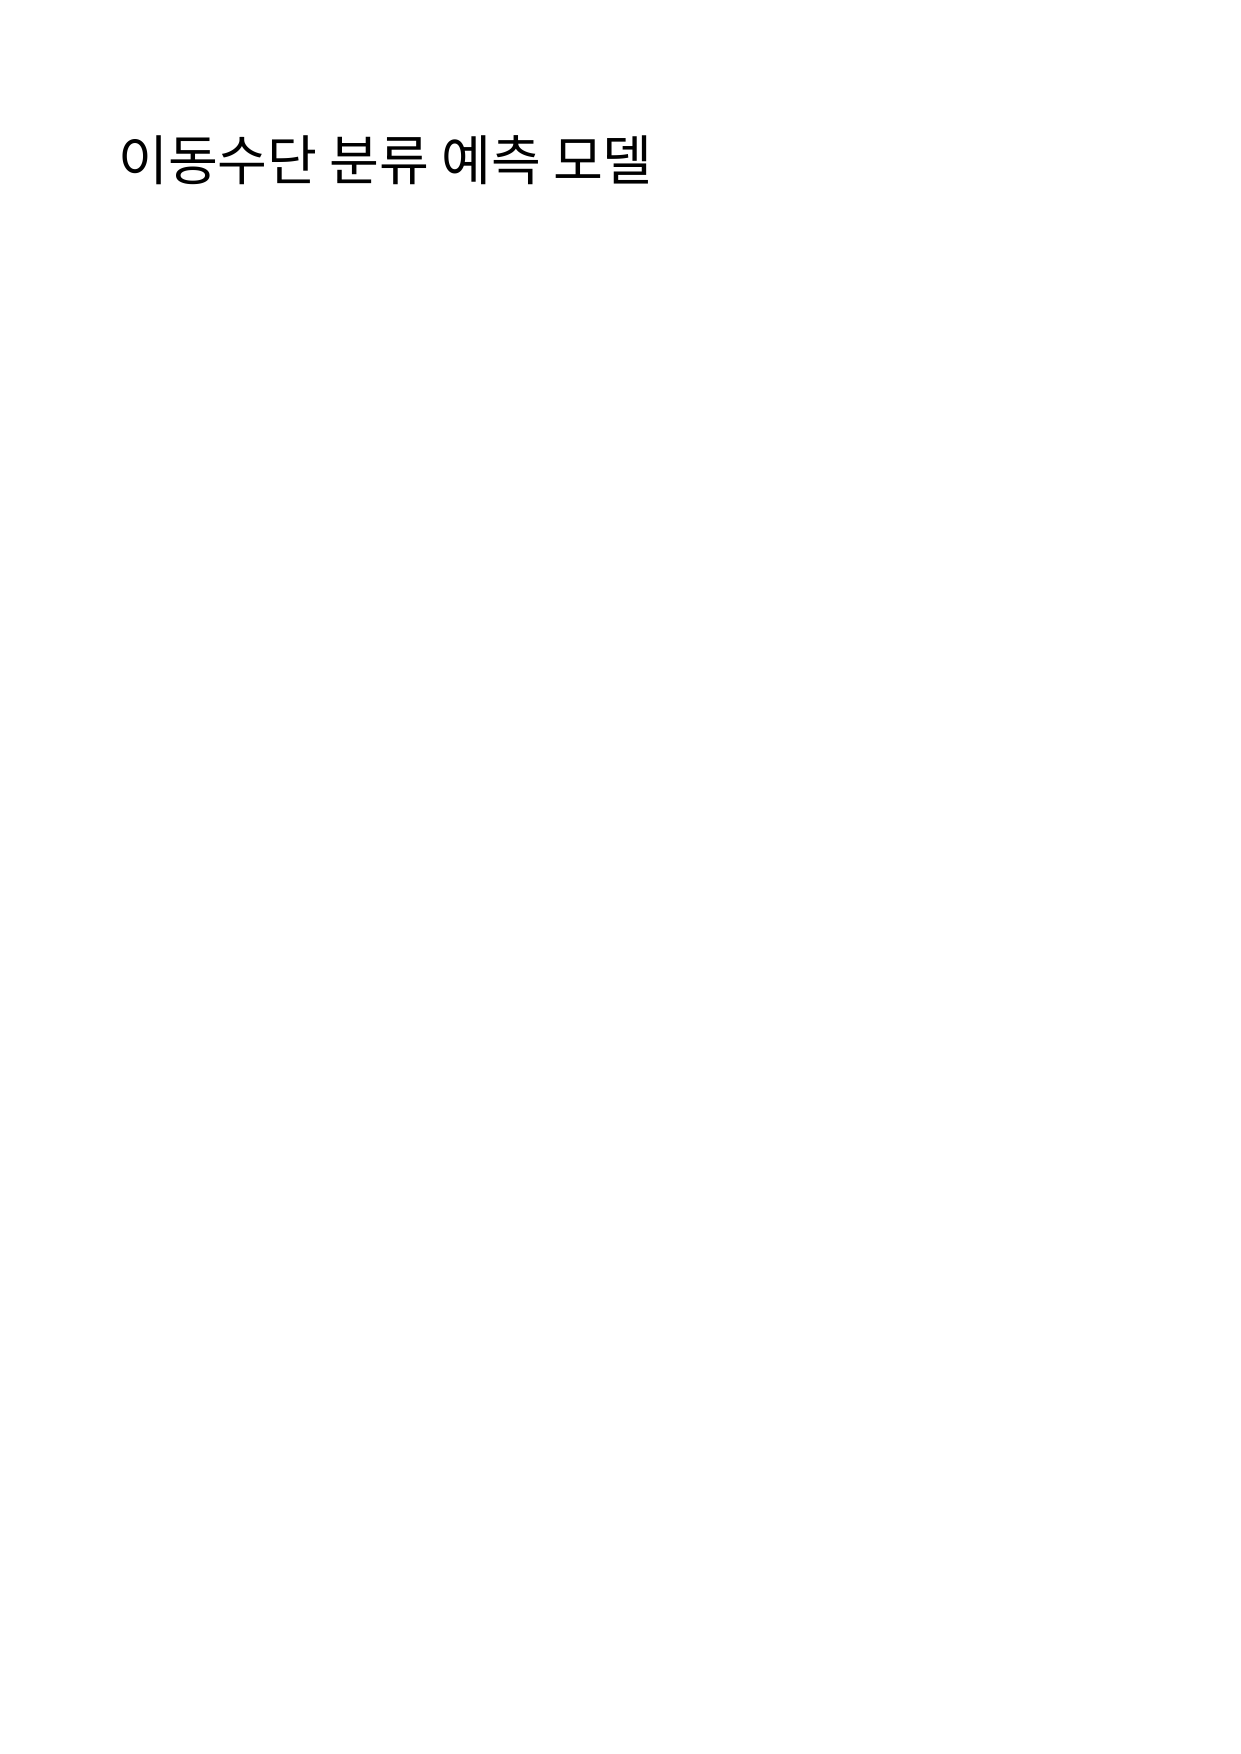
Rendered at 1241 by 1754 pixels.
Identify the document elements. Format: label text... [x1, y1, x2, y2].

title 이동수단 분류 예측 모델 [118, 118, 1122, 196]
